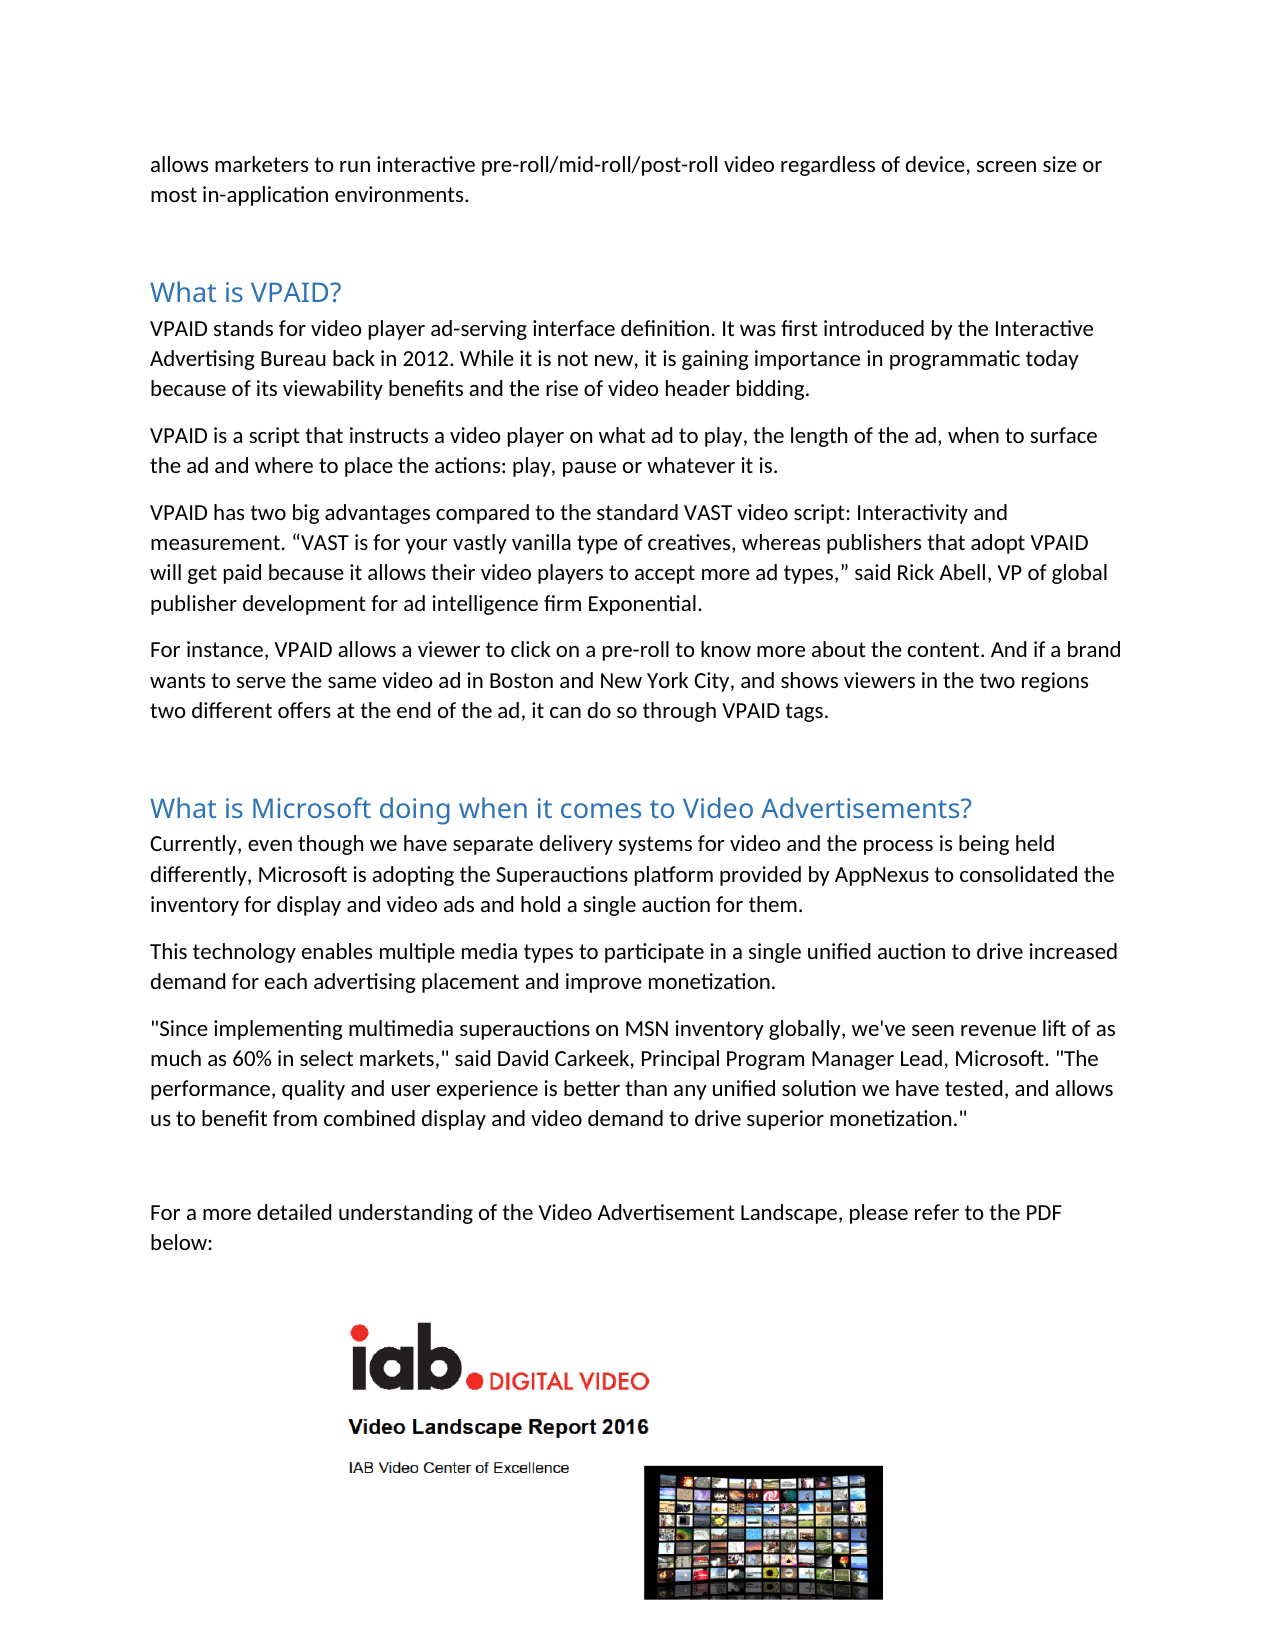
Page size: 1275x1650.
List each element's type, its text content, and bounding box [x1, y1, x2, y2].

text VPAID has two big advantages compared to the standard VAST video script: Interactivity and measurement. “VAST is for your vastly vanilla type of creatives, whereas publishers that adopt VPAID will get paid because it allows their video players to accept more ad types,” said Rick Abell, VP of global publisher development for ad intelligence firm Exponential. [150, 498, 1125, 617]
subtitle What is VPAID? [150, 274, 1125, 311]
text Currently, even though we have separate delivery systems for video and the process is being held differently, Microsoft is adopting the Superauctions platform provided by AppNexus to consolidated the inventory for display and video ads and hold a single auction for them. [150, 829, 1125, 918]
text VPAID stands for video player ad-serving interface definition. It was first introduced by the Interactive Advertising Bureau back in 2012. While it is not new, it is gaining importance in programmatic today because of its viewability benefits and the rise of video header bidding. [150, 314, 1125, 402]
text VPAID is a script that instructs a video player on what ad to play, the length of the ad, when to surface the ad and where to place the actions: play, pause or whatever it is. [150, 421, 1125, 479]
text This technology enables multiple media types to participate in a single unified auction to drive increased demand for each advertising placement and improve monetization. [150, 937, 1125, 995]
text For instance, VPAID allows a viewer to click on a pre-roll to know more about the content. And if a brand wants to serve the same video ad in Boston and New York City, and shows viewers in the two regions two different offers at the end of the ad, it can do so through VPAID tags. [150, 636, 1125, 724]
subtitle What is Microsoft doing when it comes to Video Advertisements? [150, 790, 1125, 827]
text For a more detailed understanding of the Video Advertisement Landscape, please refer to the PDF below: [150, 1198, 1125, 1257]
text "Since implementing multimedia superauctions on MSN inventory globally, we've seen revenue lift of as much as 60% in select markets," said David Carkeek, Principal Program Manager Lead, Microsoft. "The performance, quality and user experience is better than any unified solution we have tested, and allows us to benefit from combined display and video demand to drive superior monetization." [150, 1014, 1125, 1133]
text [150, 150, 1125, 208]
